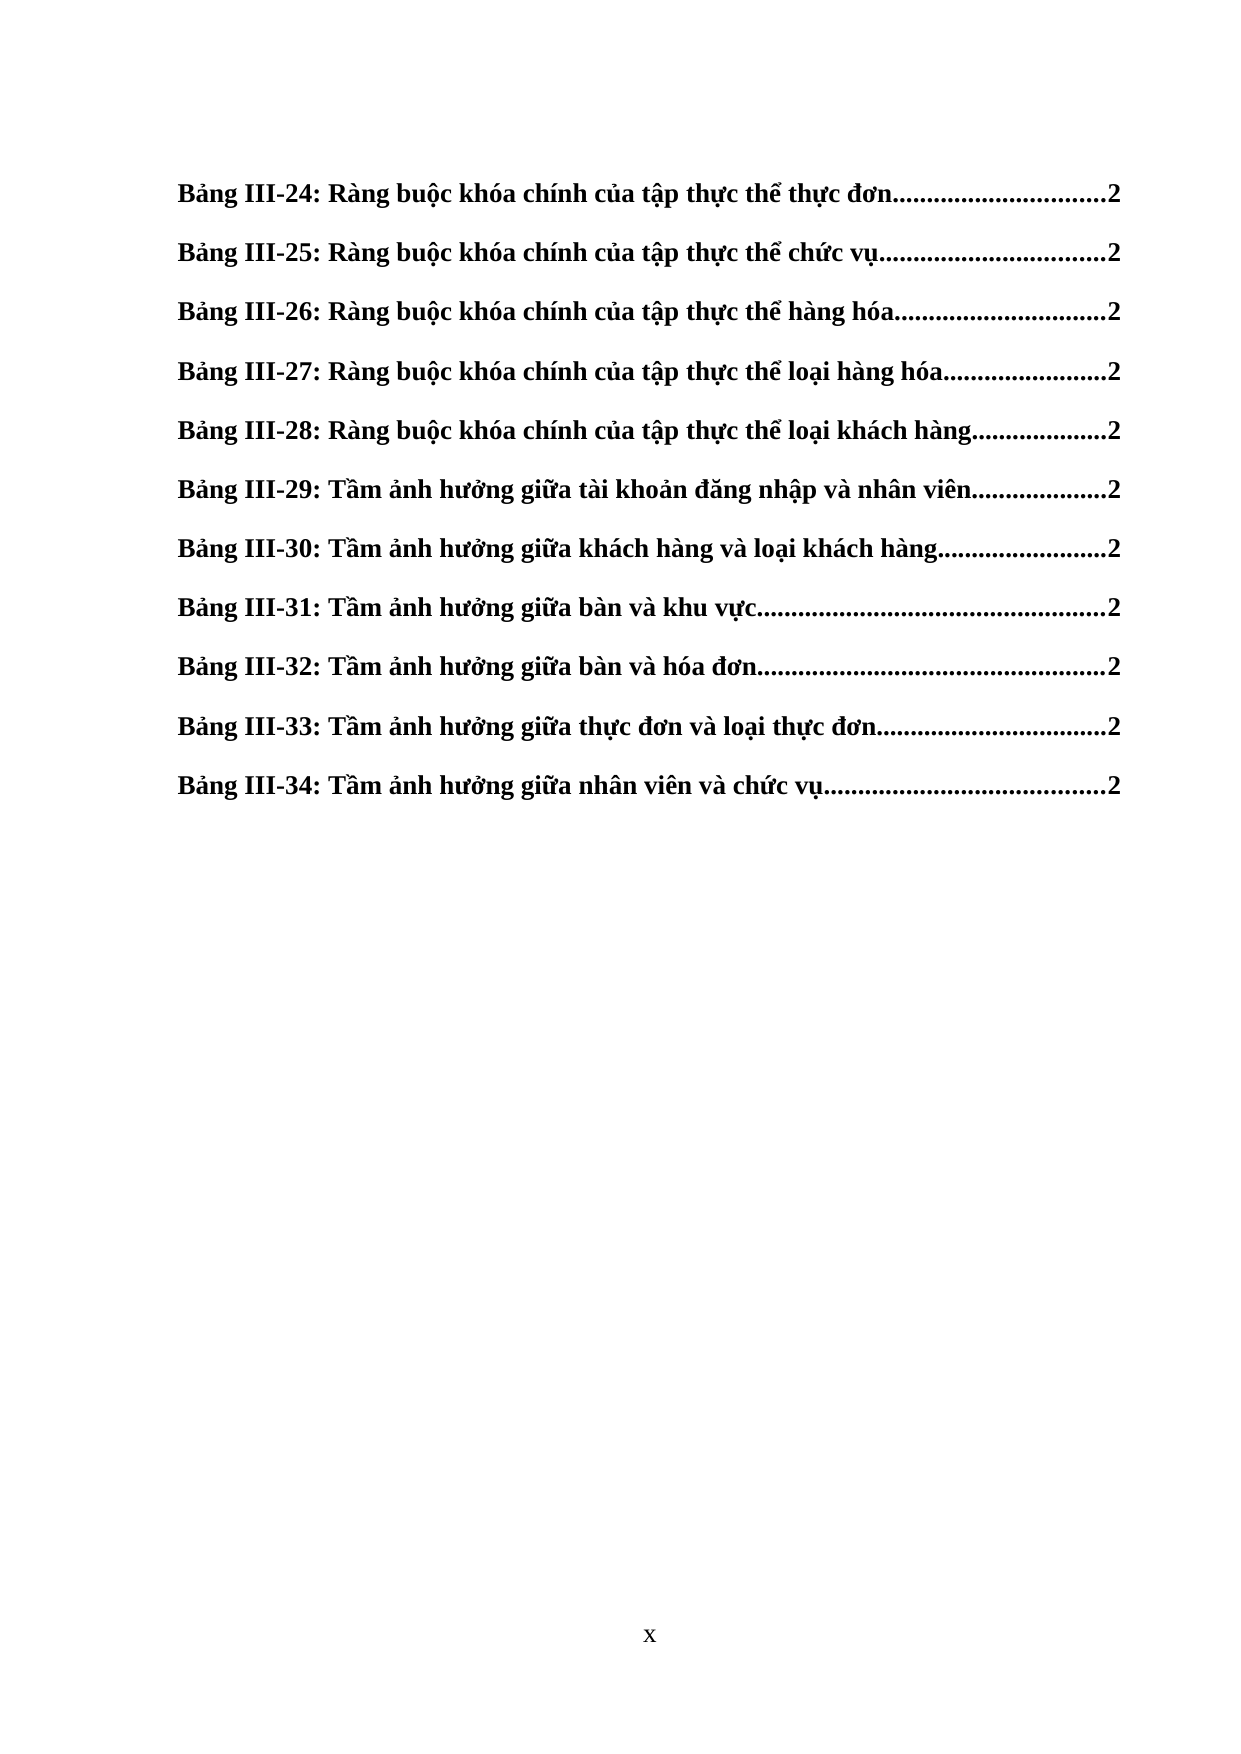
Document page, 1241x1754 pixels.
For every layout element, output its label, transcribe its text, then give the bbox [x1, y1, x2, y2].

text Bảng III-33: Tầm ảnh hưởng giữa thực đơn và loại thực đơn 2 [177, 710, 1122, 741]
text Bảng III-34: Tầm ảnh hưởng giữa nhân viên và chức vụ 2 [177, 769, 1122, 800]
text Bảng III-27: Ràng buộc khóa chính của tập thực thể loại hàng hóa 2 [177, 355, 1122, 386]
text Bảng III-25: Ràng buộc khóa chính của tập thực thể chức vụ 2 [177, 236, 1122, 267]
text Bảng III-32: Tầm ảnh hưởng giữa bàn và hóa đơn 2 [177, 651, 1122, 682]
text Bảng III-24: Ràng buộc khóa chính của tập thực thể thực đơn 2 [177, 177, 1122, 208]
text Bảng III-28: Ràng buộc khóa chính của tập thực thể loại khách hàng 2 [177, 414, 1122, 445]
text Bảng III-30: Tầm ảnh hưởng giữa khách hàng và loại khách hàng 2 [177, 532, 1122, 563]
text Bảng III-31: Tầm ảnh hưởng giữa bàn và khu vực 2 [177, 591, 1122, 622]
text Bảng III-29: Tầm ảnh hưởng giữa tài khoản đăng nhập và nhân viên 2 [177, 473, 1122, 504]
text Bảng III-26: Ràng buộc khóa chính của tập thực thể hàng hóa 2 [177, 296, 1122, 327]
